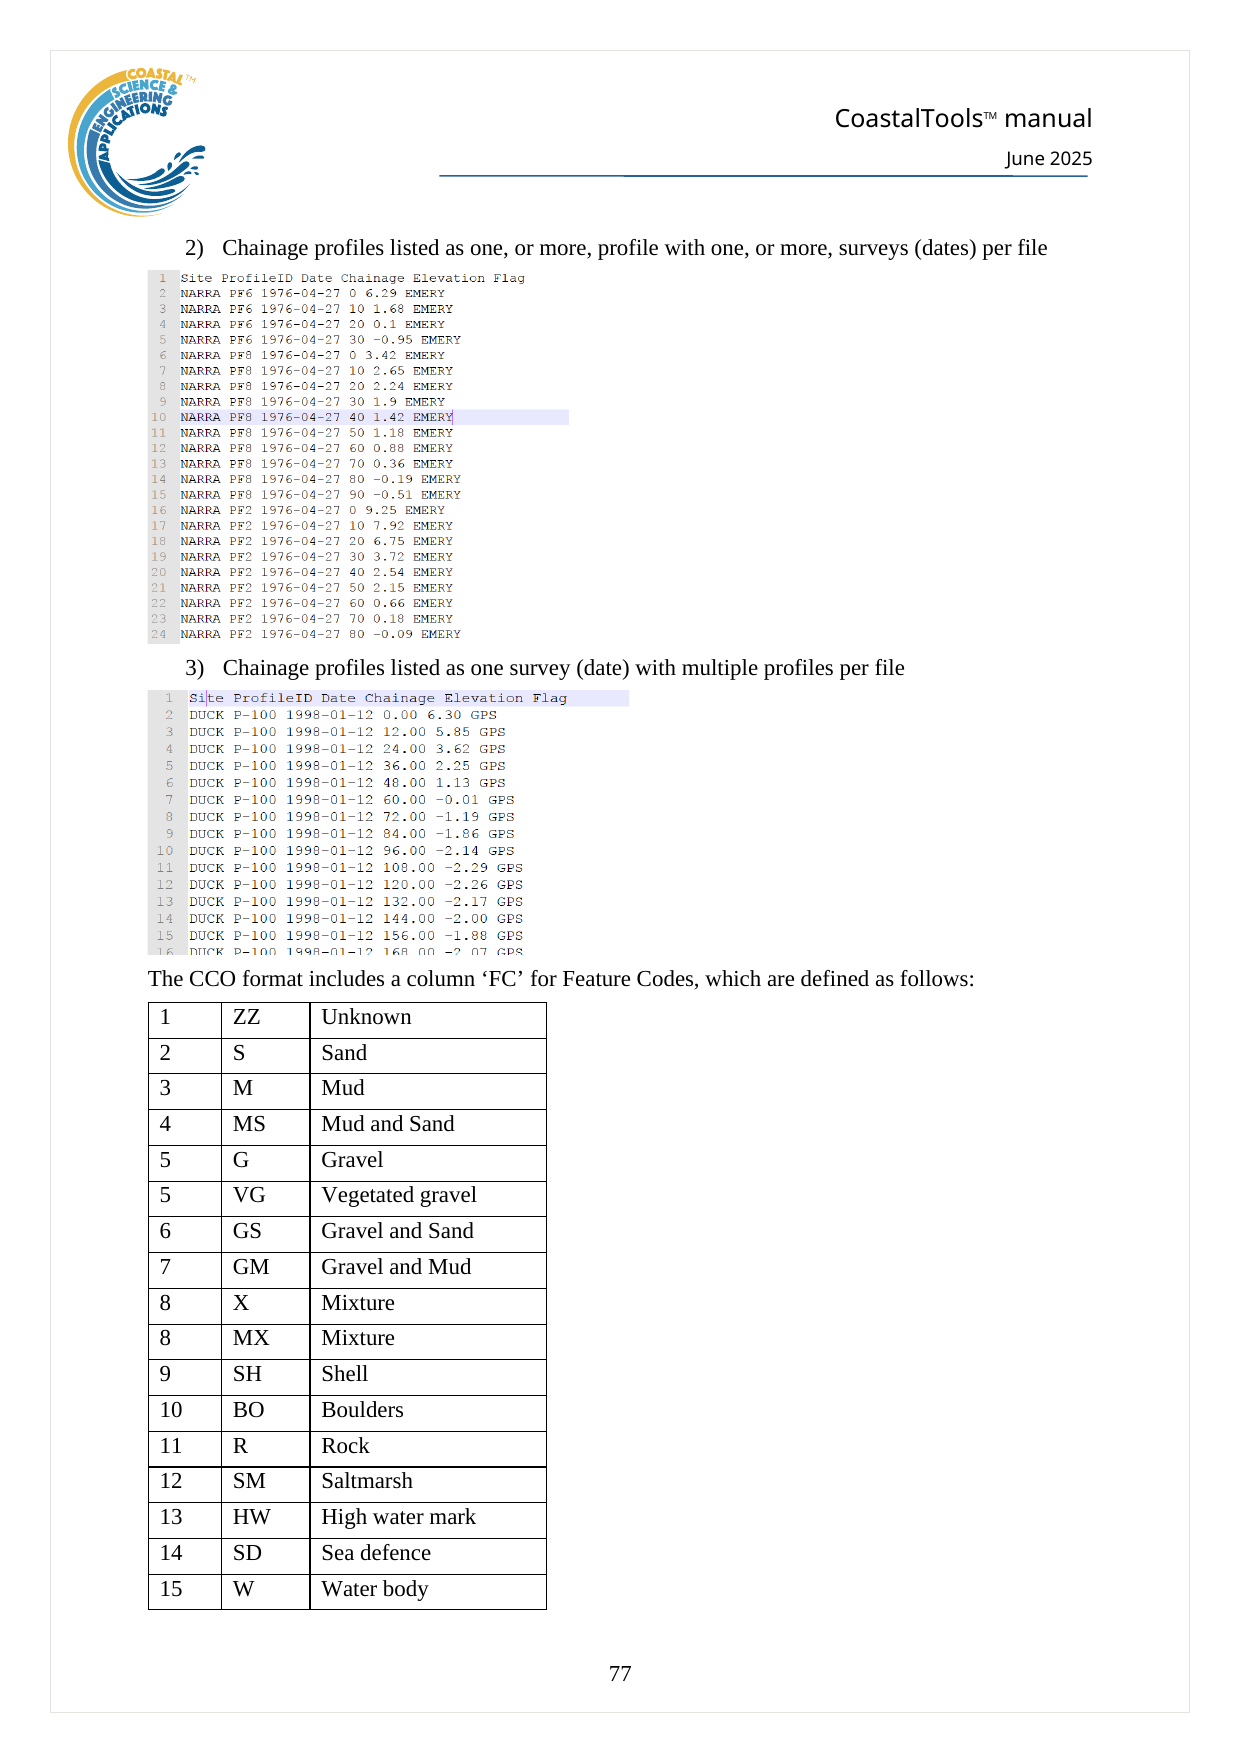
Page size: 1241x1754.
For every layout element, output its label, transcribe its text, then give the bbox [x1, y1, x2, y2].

list Chainage profiles listed as one, or more, profile with one, or more, surveys (dates) per file [185, 234, 1093, 260]
table_cell GM [222, 1253, 309, 1288]
table_cell VG [222, 1182, 309, 1216]
table_cell 12 [149, 1468, 221, 1502]
table_cell 6 [149, 1217, 221, 1252]
table_cell S [222, 1039, 309, 1073]
table_cell SD [222, 1539, 309, 1573]
table_cell SM [222, 1468, 309, 1502]
table_cell 8 [149, 1325, 221, 1359]
table_cell 9 [149, 1360, 221, 1395]
table_cell 8 [149, 1289, 221, 1323]
table_cell Mud and Sand [311, 1110, 546, 1145]
table_cell GS [222, 1217, 309, 1252]
table_cell 11 [149, 1432, 221, 1466]
table_cell HW [222, 1503, 309, 1538]
table_header 1 [149, 1003, 221, 1038]
table_cell Water body [311, 1575, 546, 1609]
table_cell Vegetated gravel [311, 1182, 546, 1216]
table_cell 5 [149, 1146, 221, 1181]
table_cell Gravel [311, 1146, 546, 1181]
table_cell BO [222, 1396, 309, 1431]
table_cell 3 [149, 1074, 221, 1109]
table_cell Sand [311, 1039, 546, 1073]
table_cell Sea defence [311, 1539, 546, 1573]
table_cell X [222, 1289, 309, 1323]
picture [147, 270, 569, 644]
table_cell R [222, 1432, 309, 1466]
table_cell Gravel and Sand [311, 1217, 546, 1252]
picture [147, 690, 630, 955]
table_cell 2 [149, 1039, 221, 1073]
table_cell Shell [311, 1360, 546, 1395]
table_cell 15 [149, 1575, 221, 1609]
table_cell 14 [149, 1539, 221, 1573]
table_cell 10 [149, 1396, 221, 1431]
table_header ZZ [222, 1003, 309, 1038]
table_cell 4 [149, 1110, 221, 1145]
table_cell Boulders [311, 1396, 546, 1431]
table_cell M [222, 1074, 309, 1109]
table_cell MS [222, 1110, 309, 1145]
text The CCO format includes a column ‘FC’ for Feature Codes, which are defined as follows: [148, 965, 1093, 991]
table_cell Mud [311, 1074, 546, 1109]
table_cell W [222, 1575, 309, 1609]
table_cell G [222, 1146, 309, 1181]
table_cell High water mark [311, 1503, 546, 1538]
table_cell Saltmarsh [311, 1468, 546, 1502]
table_cell SH [222, 1360, 309, 1395]
table_cell 7 [149, 1253, 221, 1288]
table_cell Mixture [311, 1289, 546, 1323]
table_header Unknown [311, 1003, 546, 1038]
table_cell 13 [149, 1503, 221, 1538]
table_cell Mixture [311, 1325, 546, 1359]
table_cell Gravel and Mud [311, 1253, 546, 1288]
list Chainage profiles listed as one survey (date) with multiple profiles per file [185, 654, 1093, 680]
table_cell 5 [149, 1182, 221, 1216]
table_cell Rock [311, 1432, 546, 1466]
table_cell MX [222, 1325, 309, 1359]
